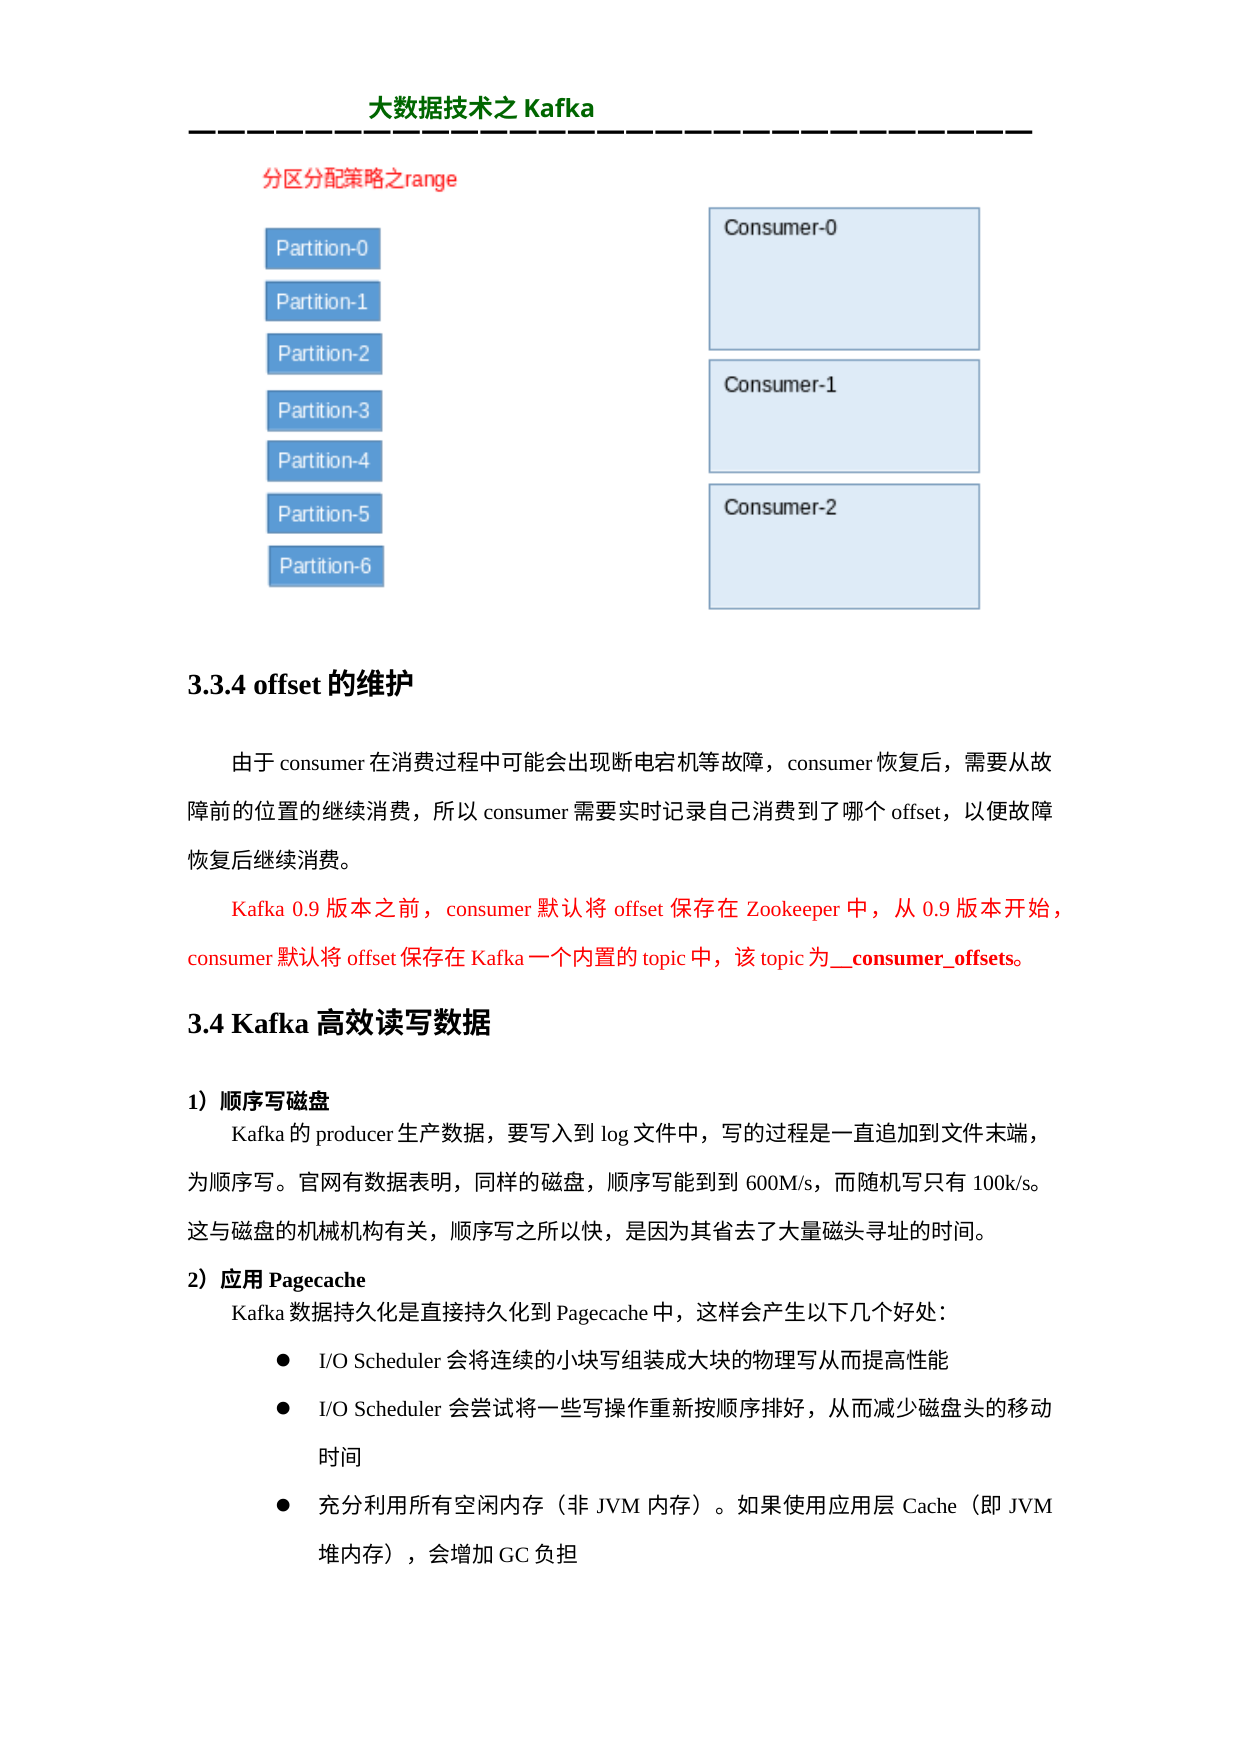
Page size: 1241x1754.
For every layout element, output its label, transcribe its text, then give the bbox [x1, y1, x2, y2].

list I/O Scheduler 会将连续的小块写组装成大块的物理写从而提高性能 [275, 1342, 1053, 1375]
text 由于consumer在消费过程中可能会出现断电宕机等故障，consumer恢复后，需要从故障前的位置的继续消费，所以consumer需要实时记录自己消费到了哪个offset，以便故障恢复后继续消费。 [187, 745, 1053, 875]
text 1）顺序写磁盘 [187, 1083, 1053, 1116]
list 充分利用所有空闲内存（非 JVM 内存）。如果使用应用层 Cache（即 JVM 堆内存），会增加 GC 负担 [275, 1488, 1053, 1569]
subtitle 3.4 Kafka 高效读写数据 [187, 988, 1053, 1053]
text 2）应用Pagecache [187, 1262, 1053, 1294]
text Kafka数据持久化是直接持久化到Pagecache中，这样会产生以下几个好处： [187, 1294, 1053, 1327]
list I/O Scheduler 会尝试将一些写操作重新按顺序排好，从而减少磁盘头的移动时间 [275, 1391, 1053, 1472]
subtitle 3.3.4 offset的维护 [187, 649, 1053, 714]
text Kafka的producer生产数据，要写入到log文件中，写的过程是一直追加到文件末端，为顺序写。官网有数据表明，同样的磁盘，顺序写能到到600M/s，而随机写只有100k/s。这与磁盘的机械机构有关，顺序写之所以快，是因为其省去了大量磁头寻址的时间。 [187, 1116, 1053, 1246]
text Kafka 0.9版本之前，consumer默认将offset保存在Zookeeper中，从0.9版本开始，consumer默认将offset保存在Kafka一个内置的topic中，该topic为__consumer_offsets。 [187, 891, 1053, 972]
